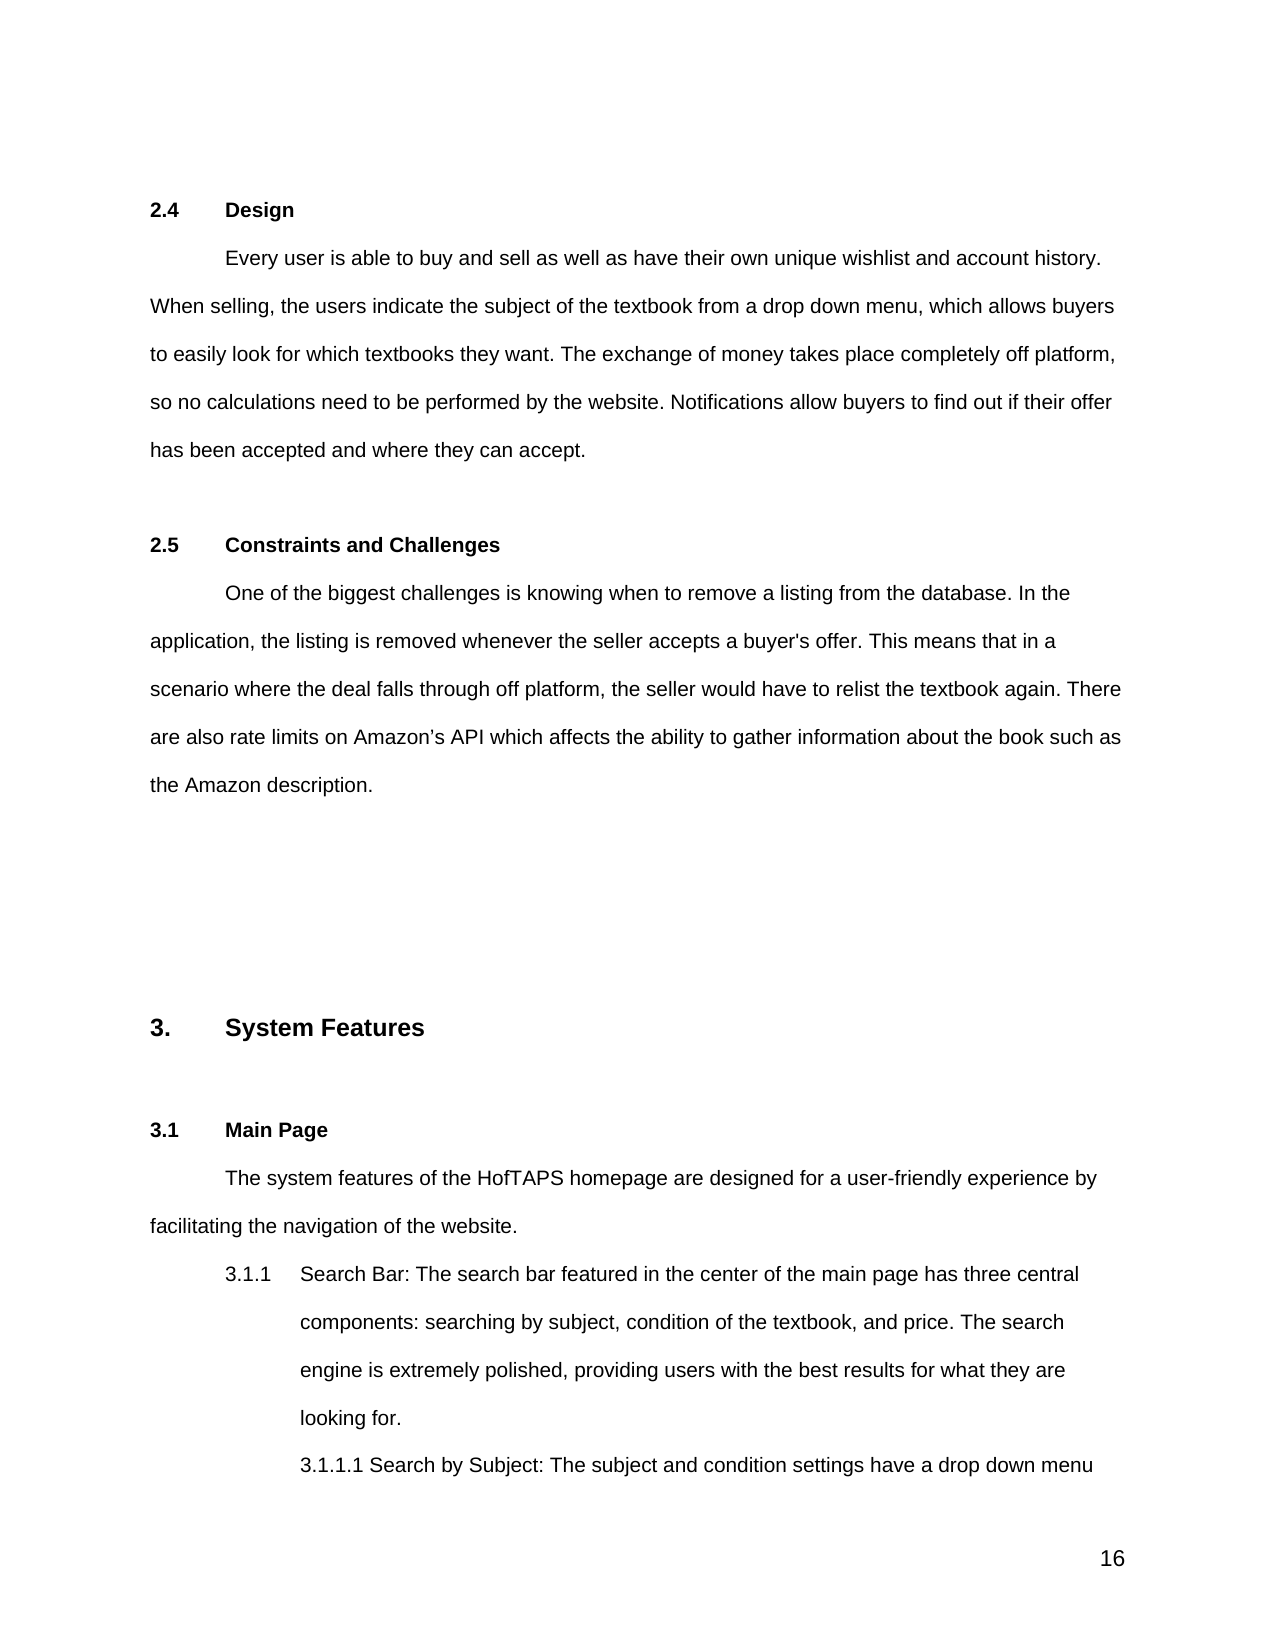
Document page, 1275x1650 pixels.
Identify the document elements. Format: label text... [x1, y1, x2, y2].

text 3.1.1.1 Search by Subject: The subject and condition settings have a drop down menu [225, 1453, 1125, 1477]
text components: searching by subject, condition of the textbook, and price. The search engine is extremely polished, providing users with the best results for what they are looking for. [300, 1309, 1125, 1429]
text Every user is able to buy and sell as well as have their own unique wishlist and account history. When selling, the users indicate the subject of the textbook from a drop down menu, which allows buyers to easily look for which textbooks they want. The exchange of money takes place completely off platform, so no calculations need to be performed by the website. Notifications allow buyers to find out if their offer has been accepted and where they can accept. [150, 246, 1125, 461]
text 3.1 Main Page [150, 1118, 1125, 1142]
text 3. System Features [150, 1012, 1125, 1041]
text 3.1.1 Search Bar: The search bar featured in the center of the main page has three central [150, 1262, 1125, 1286]
text 2.4 Design [150, 198, 1125, 222]
text The system features of the HofTAPS homepage are designed for a user-friendly experience by facilitating the navigation of the website. [150, 1166, 1125, 1238]
text One of the biggest challenges is knowing when to remove a listing from the database. In the application, the listing is removed whenever the seller accepts a buyer's offer. This means that in a scenario where the deal falls through off platform, the seller would have to relist the textbook again. There are also rate limits on Amazon’s API which affects the ability to gather information about the book such as the Amazon description. [150, 581, 1125, 797]
text 2.5 Constraints and Challenges [150, 533, 1125, 557]
